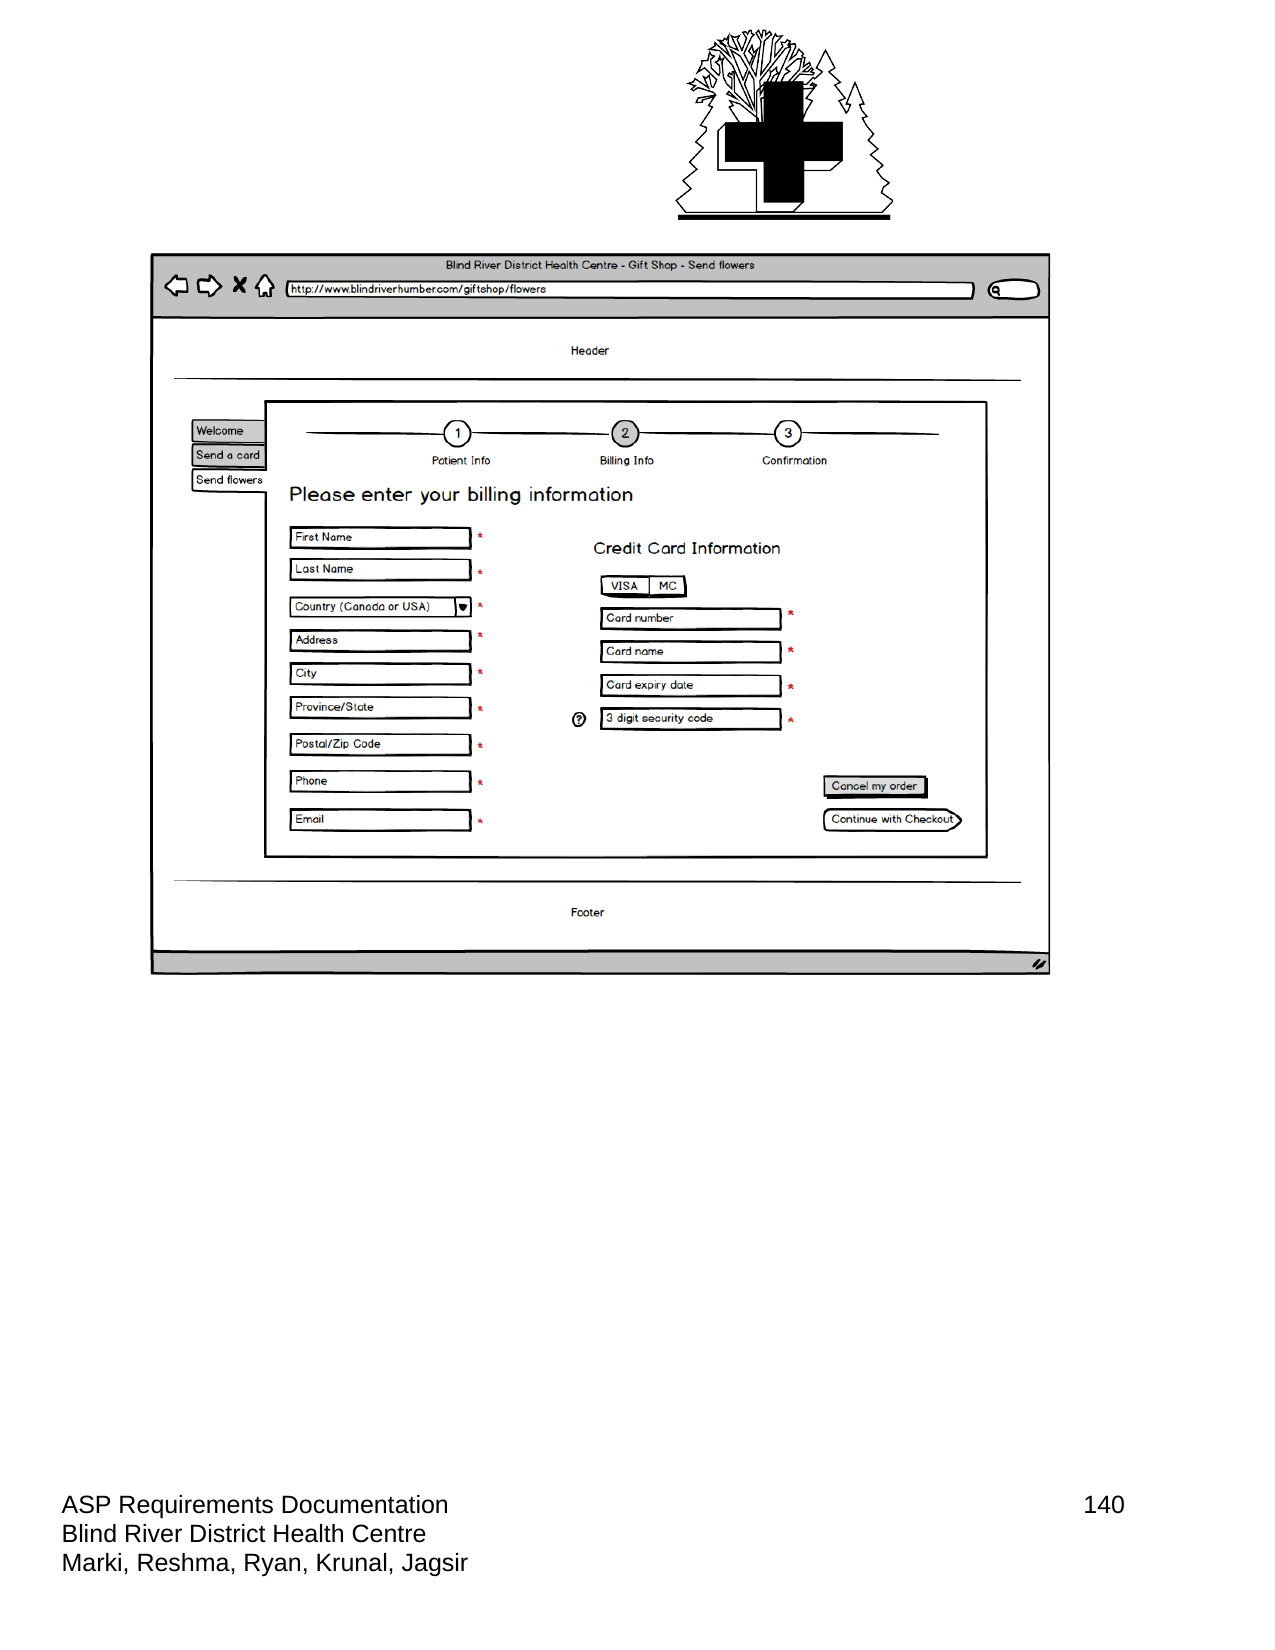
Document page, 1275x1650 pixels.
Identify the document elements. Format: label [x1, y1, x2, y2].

picture [150, 253, 1050, 975]
picture [675, 29, 894, 220]
